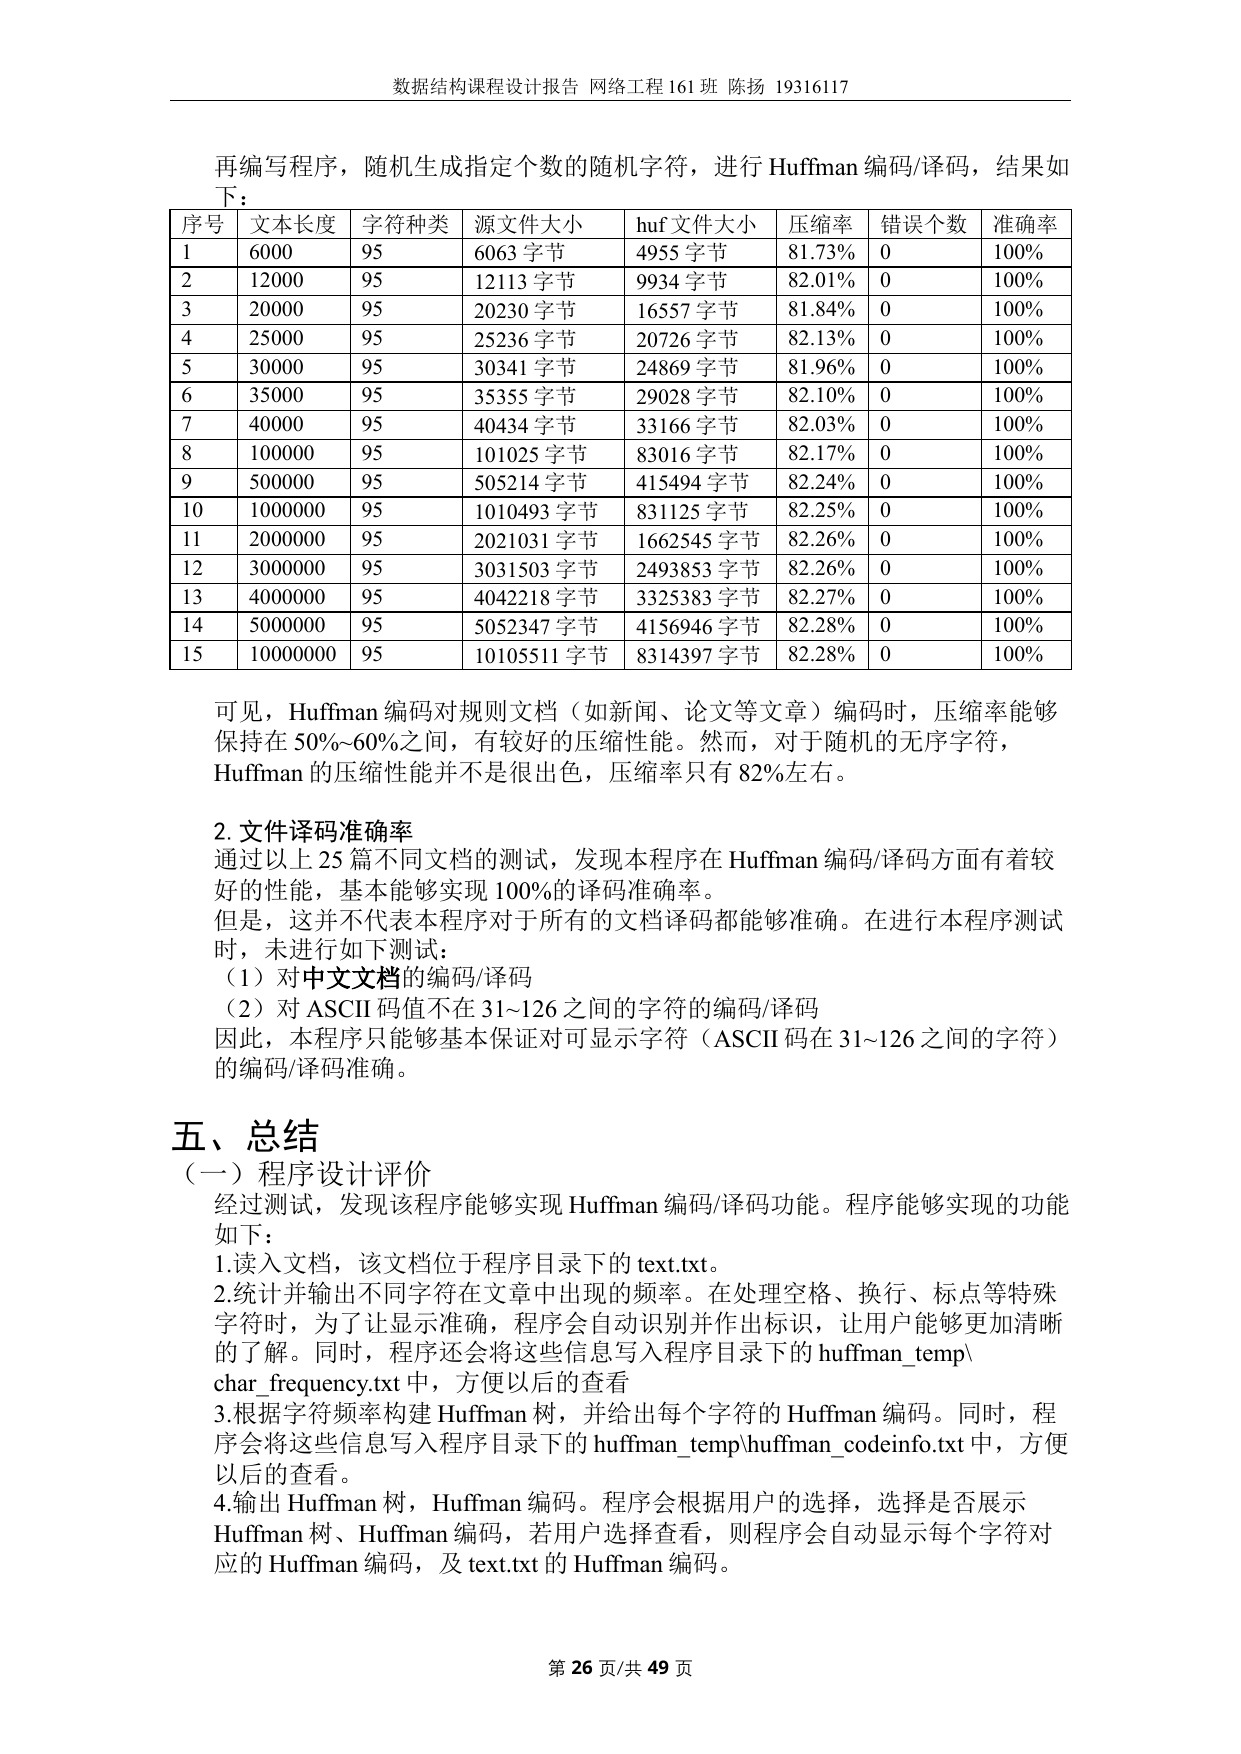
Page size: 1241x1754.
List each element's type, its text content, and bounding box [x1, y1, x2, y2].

table_cell 4 [171, 325, 237, 353]
table_header 源文件大小 [463, 210, 624, 238]
table_cell 100% [982, 325, 1071, 353]
table_header 字符种类 [351, 210, 462, 238]
table_cell 415494字节 [625, 469, 776, 496]
table_cell 35000 [238, 383, 350, 410]
table_cell 4955字节 [625, 239, 776, 266]
table_cell 33166字节 [625, 411, 776, 439]
text 1.读入文档，该文档位于程序目录下的text.txt。 [169, 1247, 1071, 1277]
text （一）程序设计评价 [169, 1155, 1071, 1188]
table_cell 100% [982, 526, 1071, 554]
table_cell 1010493字节 [463, 498, 624, 525]
table_cell 12113字节 [463, 268, 624, 295]
table_cell 83016字节 [625, 440, 776, 468]
text （1）对中文文档的编码/译码 [169, 962, 1071, 992]
table_cell 95 [351, 613, 462, 640]
table_cell 101025字节 [463, 440, 624, 468]
table_cell 7 [171, 411, 237, 439]
table_cell 4000000 [238, 584, 350, 611]
table_cell 500000 [238, 469, 350, 496]
table_cell 95 [351, 440, 462, 468]
table_cell 0 [869, 613, 981, 640]
table_header 文本长度 [238, 210, 350, 238]
table_cell 6000 [238, 239, 350, 266]
text 通过以上25篇不同文档的测试，发现本程序在Huffman编码/译码方面有着较好的性能，基本能够实现100%的译码准确率。 [213, 844, 1071, 904]
table_cell 95 [351, 469, 462, 496]
table_cell 0 [869, 498, 981, 525]
table_cell 35355字节 [463, 383, 624, 410]
table_cell 0 [869, 325, 981, 353]
table_cell 24869字节 [625, 354, 776, 381]
table_cell 95 [351, 584, 462, 611]
table_cell 0 [869, 555, 981, 583]
table_cell 81.96% [777, 354, 868, 381]
table_cell 82.13% [777, 325, 868, 353]
text 经过测试，发现该程序能够实现Huffman编码/译码功能。程序能够实现的功能如下： [213, 1188, 1071, 1247]
table_cell 95 [351, 555, 462, 583]
table_cell 82.10% [777, 383, 868, 410]
table_header 压缩率 [777, 210, 868, 238]
table_cell 16557字节 [625, 296, 776, 324]
table_cell 82.03% [777, 411, 868, 439]
table_cell 20726字节 [625, 325, 776, 353]
table_cell 0 [869, 469, 981, 496]
table_cell 12 [171, 555, 237, 583]
table_cell 29028字节 [625, 383, 776, 410]
text 五、总结 [169, 1112, 1071, 1155]
text 可见，Huffman编码对规则文档（如新闻、论文等文章）编码时，压缩率能够保持在50%~60%之间，有较好的压缩性能。然而，对于随机的无序字符，Huffman的压缩性能并不是很出色，压缩率只有82%左右。 [213, 695, 1071, 786]
table_cell 10 [171, 498, 237, 525]
table_cell 81.84% [777, 296, 868, 324]
table_cell 5000000 [238, 613, 350, 640]
table_cell 0 [869, 641, 981, 669]
table_cell 100% [982, 411, 1071, 439]
table_cell 2000000 [238, 526, 350, 554]
table_cell 9934字节 [625, 268, 776, 295]
text （2）对ASCII码值不在31~126之间的字符的编码/译码 [169, 992, 1071, 1022]
text 2.文件译码准确率 [169, 815, 1071, 844]
table_cell 12000 [238, 268, 350, 295]
table_cell 82.26% [777, 555, 868, 583]
table_header 序号 [171, 210, 237, 238]
table_cell 0 [869, 296, 981, 324]
table_cell 30341字节 [463, 354, 624, 381]
table_cell 6063字节 [463, 239, 624, 266]
table_cell 95 [351, 296, 462, 324]
table_cell 100% [982, 469, 1071, 496]
table_cell 100% [982, 555, 1071, 583]
table_cell 25000 [238, 325, 350, 353]
table_cell 4042218字节 [463, 584, 624, 611]
table_cell 0 [869, 354, 981, 381]
table_cell 1000000 [238, 498, 350, 525]
table_cell 2021031字节 [463, 526, 624, 554]
table_cell 100% [982, 239, 1071, 266]
table_cell 82.01% [777, 268, 868, 295]
text 因此，本程序只能够基本保证对可显示字符（ASCII码在31~126之间的字符）的编码/译码准确。 [213, 1022, 1071, 1083]
table_cell 100% [982, 641, 1071, 669]
table_cell 10105511字节 [463, 641, 624, 669]
table_cell 95 [351, 641, 462, 669]
table_cell 0 [869, 239, 981, 266]
table_cell 81.73% [777, 239, 868, 266]
text 4.输出Huffman树，Huffman编码。程序会根据用户的选择，选择是否展示Huffman树、Huffman编码，若用户选择查看，则程序会自动显示每个字符对应的Huffman编码，及text.txt的Huffman编码。 [213, 1487, 1071, 1578]
table_cell 20000 [238, 296, 350, 324]
table_cell 95 [351, 411, 462, 439]
table_cell 8 [171, 440, 237, 468]
table_cell 3000000 [238, 555, 350, 583]
table_cell 0 [869, 268, 981, 295]
table_cell 3325383字节 [625, 584, 776, 611]
table_cell 100% [982, 584, 1071, 611]
table_cell 20230字节 [463, 296, 624, 324]
text 但是，这并不代表本程序对于所有的文档译码都能够准确。在进行本程序测试时，未进行如下测试： [213, 904, 1071, 962]
table_cell 82.25% [777, 498, 868, 525]
table_cell 100% [982, 613, 1071, 640]
table_cell 9 [171, 469, 237, 496]
table_cell 10000000 [238, 641, 350, 669]
table_cell 82.28% [777, 613, 868, 640]
table_cell 0 [869, 440, 981, 468]
table_cell 95 [351, 354, 462, 381]
table_cell 831125字节 [625, 498, 776, 525]
table_cell 30000 [238, 354, 350, 381]
table_cell 15 [171, 641, 237, 669]
table_cell 100000 [238, 440, 350, 468]
table_cell 4156946字节 [625, 613, 776, 640]
table_cell 0 [869, 584, 981, 611]
table_cell 95 [351, 268, 462, 295]
table_cell 95 [351, 498, 462, 525]
table_header 准确率 [982, 210, 1071, 238]
table_cell 82.28% [777, 641, 868, 669]
table_cell 100% [982, 296, 1071, 324]
table_cell 82.17% [777, 440, 868, 468]
table_cell 1 [171, 239, 237, 266]
table_cell 95 [351, 325, 462, 353]
table_cell 6 [171, 383, 237, 410]
table_cell 82.26% [777, 526, 868, 554]
table_cell 100% [982, 498, 1071, 525]
table_cell 40000 [238, 411, 350, 439]
table_cell 505214字节 [463, 469, 624, 496]
table_cell 11 [171, 526, 237, 554]
table_cell 14 [171, 613, 237, 640]
table_cell 3 [171, 296, 237, 324]
text 再编写程序，随机生成指定个数的随机字符，进行Huffman编码/译码，结果如下： [213, 150, 1071, 209]
table_cell 0 [869, 526, 981, 554]
table_cell 5052347字节 [463, 613, 624, 640]
table_cell 100% [982, 354, 1071, 381]
table_cell 3031503字节 [463, 555, 624, 583]
text 3.根据字符频率构建Huffman树，并给出每个字符的Huffman编码。同时，程序会将这些信息写入程序目录下的huffman_temp\huffman_codeinfo.txt中，方便以后的查看。 [213, 1397, 1071, 1487]
table_cell 95 [351, 239, 462, 266]
table_cell 40434字节 [463, 411, 624, 439]
table_header 错误个数 [869, 210, 981, 238]
table_cell 25236字节 [463, 325, 624, 353]
table_cell 95 [351, 383, 462, 410]
table_header huf文件大小 [625, 210, 776, 238]
table_cell 5 [171, 354, 237, 381]
table_cell 82.24% [777, 469, 868, 496]
table_cell 0 [869, 383, 981, 410]
table_cell 13 [171, 584, 237, 611]
table_cell 100% [982, 440, 1071, 468]
table_cell 2 [171, 268, 237, 295]
table_cell 1662545字节 [625, 526, 776, 554]
table_cell 100% [982, 268, 1071, 295]
table_cell 100% [982, 383, 1071, 410]
table_cell 0 [869, 411, 981, 439]
table_cell 95 [351, 526, 462, 554]
text 2.统计并输出不同字符在文章中出现的频率。在处理空格、换行、标点等特殊字符时，为了让显示准确，程序会自动识别并作出标识，让用户能够更加清晰的了解。同时，程序还会将这些信息写入程序目录下的huffman_temp\char_frequency.txt中，方便以后的查看 [213, 1277, 1071, 1397]
table_cell 8314397字节 [625, 641, 776, 669]
table_cell 2493853字节 [625, 555, 776, 583]
table_cell 82.27% [777, 584, 868, 611]
